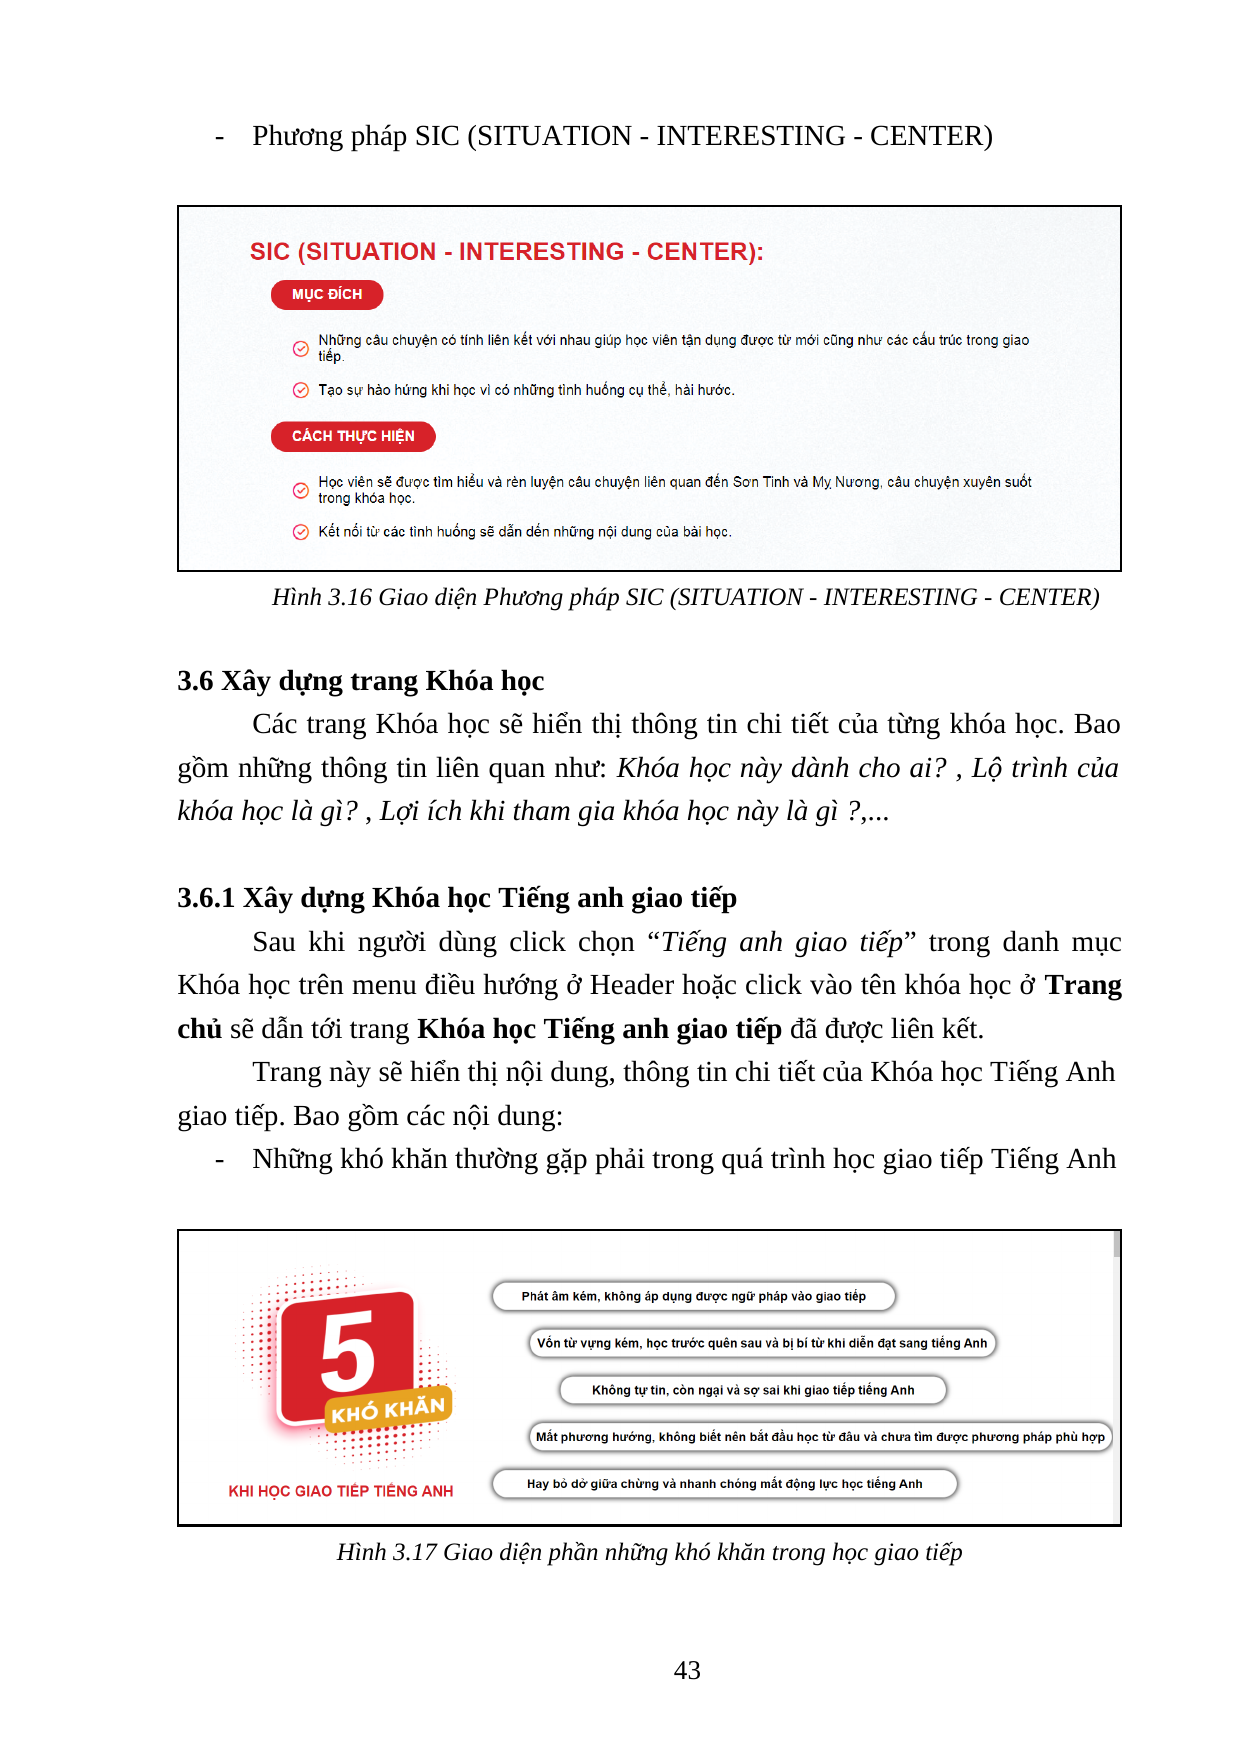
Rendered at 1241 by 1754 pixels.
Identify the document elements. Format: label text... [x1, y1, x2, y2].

text Hình 3.17 Giao diện phần những khó khăn trong học giao tiếp [177, 1537, 1122, 1565]
subtitle 3.6.1 Xây dựng Khóa học Tiếng anh giao tiếp [177, 880, 1122, 914]
list Những khó khăn thường gặp phải trong quá trình học giao tiếp Tiếng Anh [214, 1142, 1122, 1175]
picture [179, 207, 1120, 570]
list Phương pháp SIC (SITUATION - INTERESTING - CENTER) [214, 118, 1122, 152]
text Các trang Khóa học sẽ hiển thị thông tin chi tiết của từng khóa học. Bao gồm những thông tin liên quan như: Khóa học này dành cho ai? , Lộ trình của khóa học là gì? , Lợi ích khi tham gia khóa học này là gì ?,... [177, 706, 1122, 827]
subtitle 3.6 Xây dựng trang Khóa học [177, 663, 1122, 696]
text Trang này sẽ hiển thị nội dung, thông tin chi tiết của Khóa học Tiếng Anh [177, 1054, 1122, 1088]
picture [179, 1231, 1120, 1524]
text Sau khi người dùng click chọn “Tiếng anh giao tiếp” trong danh mục Khóa học trên menu điều hướng ở Header hoặc click vào tên khóa học ở Trang chủ sẽ dẫn tới trang Khóa học Tiếng anh giao tiếp đã được liên kết. [177, 924, 1122, 1044]
text Hình 3.16 Giao diện Phương pháp SIC (SITUATION - INTERESTING - CENTER) [252, 582, 1122, 611]
text giao tiếp. Bao gồm các nội dung: [177, 1098, 1122, 1132]
